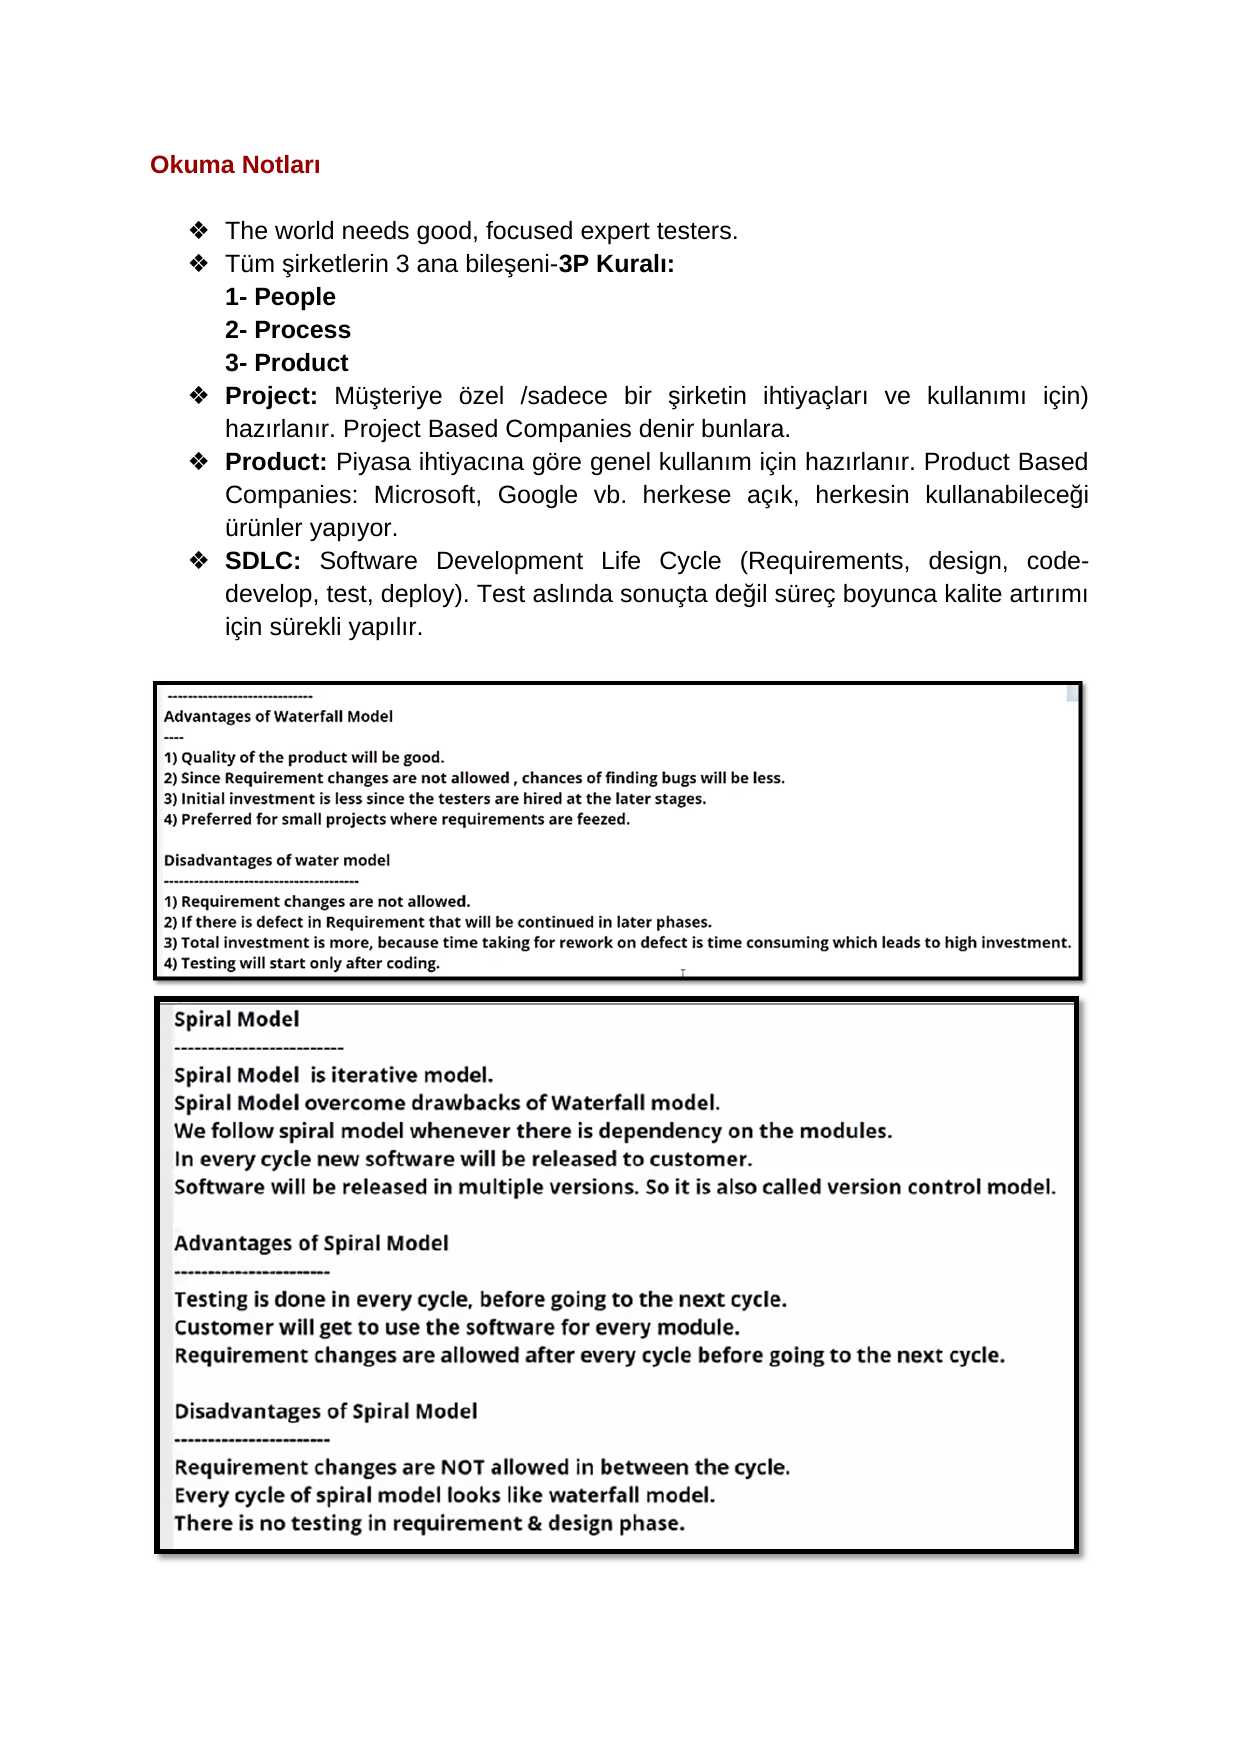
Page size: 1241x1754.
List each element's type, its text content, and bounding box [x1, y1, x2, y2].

list Project: Müşteriye özel /sadece bir şirketin ihtiyaçları ve kullanımı için) hazırlanır. Project Based Companies denir bunlara. [187, 381, 1090, 443]
picture [150, 678, 1091, 989]
list SDLC: Software Development Life Cycle (Requirements, design, code-develop, test, deploy). Test aslında sonuçta değil süreç boyunca kalite artırımı için sürekli yapılır. [187, 546, 1090, 641]
text 3- Product [225, 348, 1090, 377]
text 2- Process [225, 315, 1090, 344]
picture [150, 992, 1091, 1566]
list Tüm şirketlerin 3 ana bileşeni-3P Kuralı: [187, 249, 1090, 278]
text 1- People [225, 282, 1090, 311]
list The world needs good, focused expert testers. [187, 216, 1090, 245]
text Okuma Notları [150, 150, 1090, 179]
list Product: Piyasa ihtiyacına göre genel kullanım için hazırlanır. Product Based Companies: Microsoft, Google vb. herkese açık, herkesin kullanabileceği ürünler yapıyor. [187, 447, 1090, 542]
